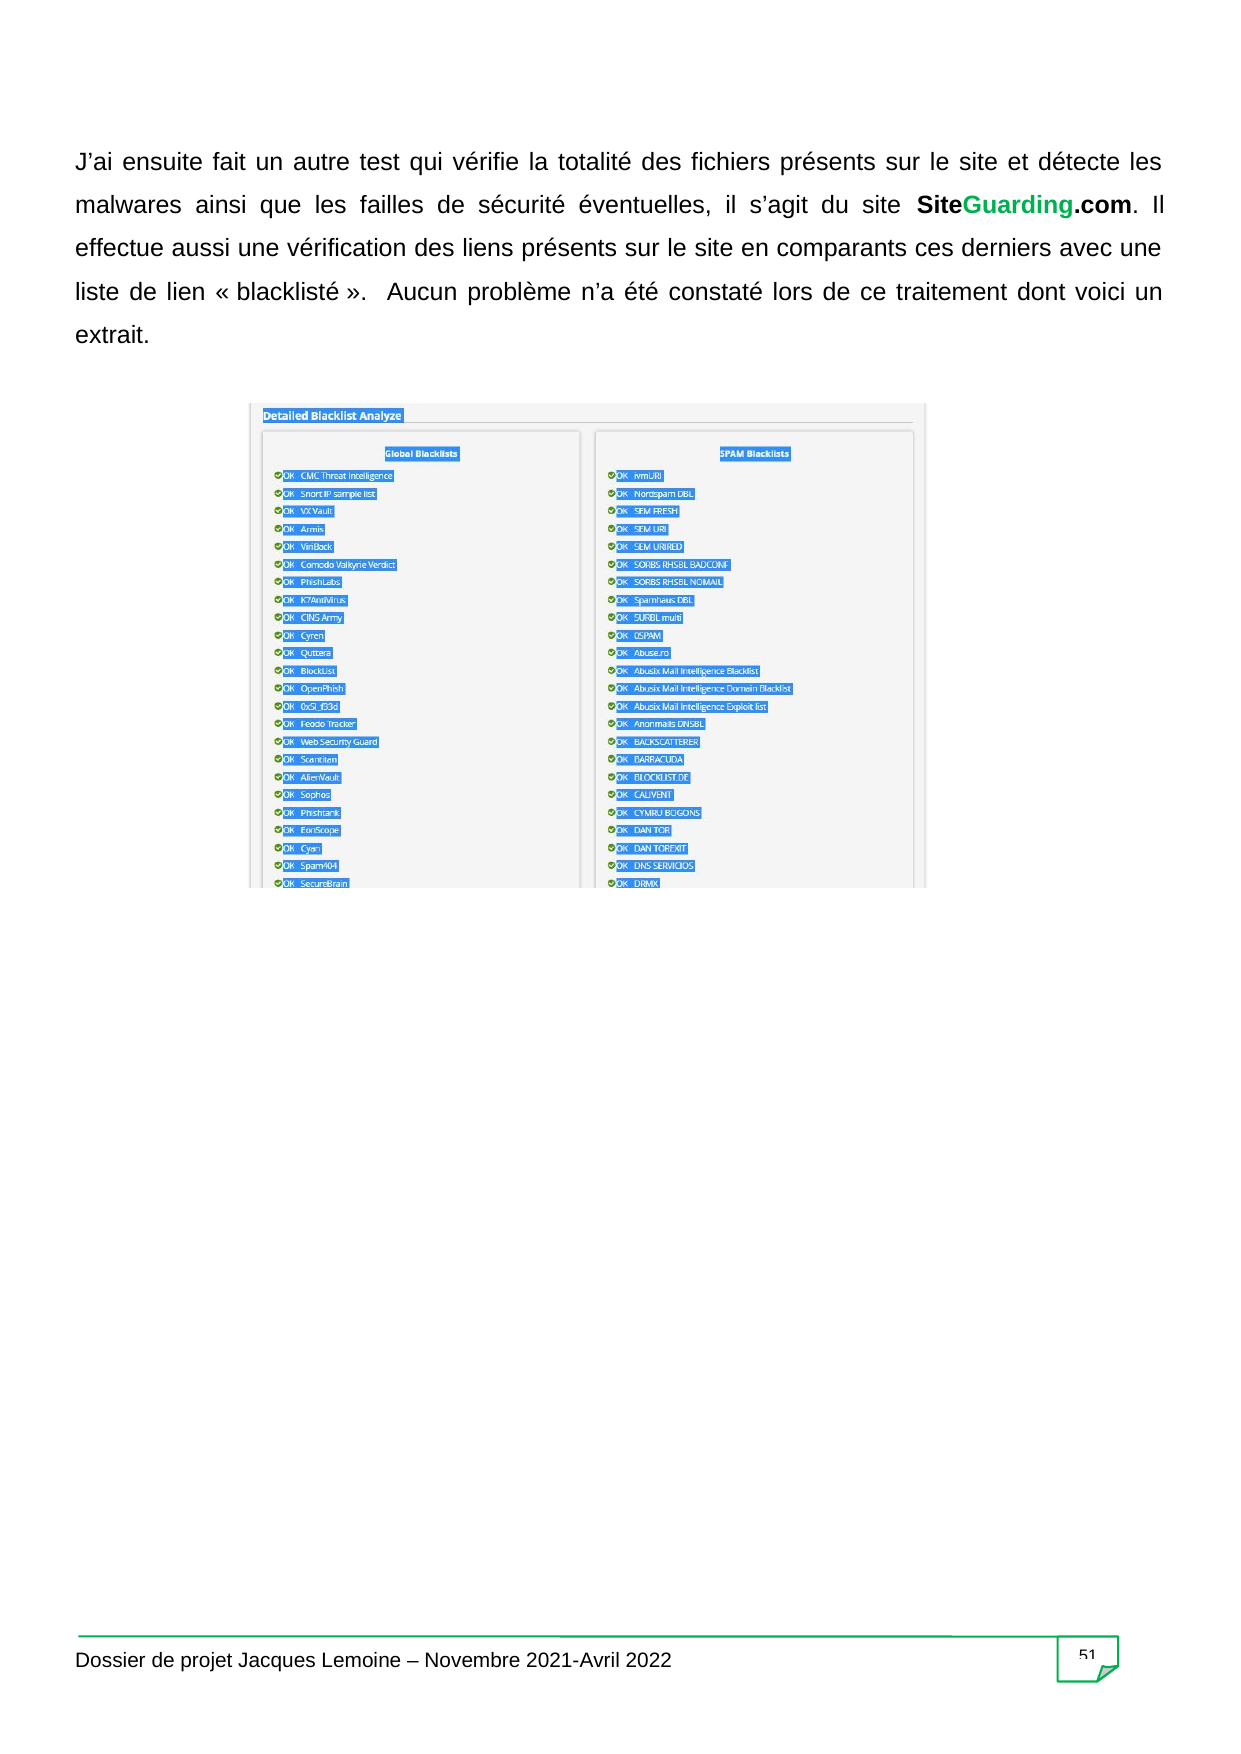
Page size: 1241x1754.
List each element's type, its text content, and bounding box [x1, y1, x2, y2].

text J’ai ensuite fait un autre test qui vérifie la totalité des fichiers présents sur le site et détecte les malwares ainsi que les failles de sécurité éventuelles, il s’agit du site SiteGuarding.com. Il effectue aussi une vérification des liens présents sur le site en comparants ces derniers avec une liste de lien « blacklisté ». Aucun problème n’a été constaté lors de ce traitement dont voici un extrait. [75, 147, 1164, 348]
picture [234, 403, 965, 888]
